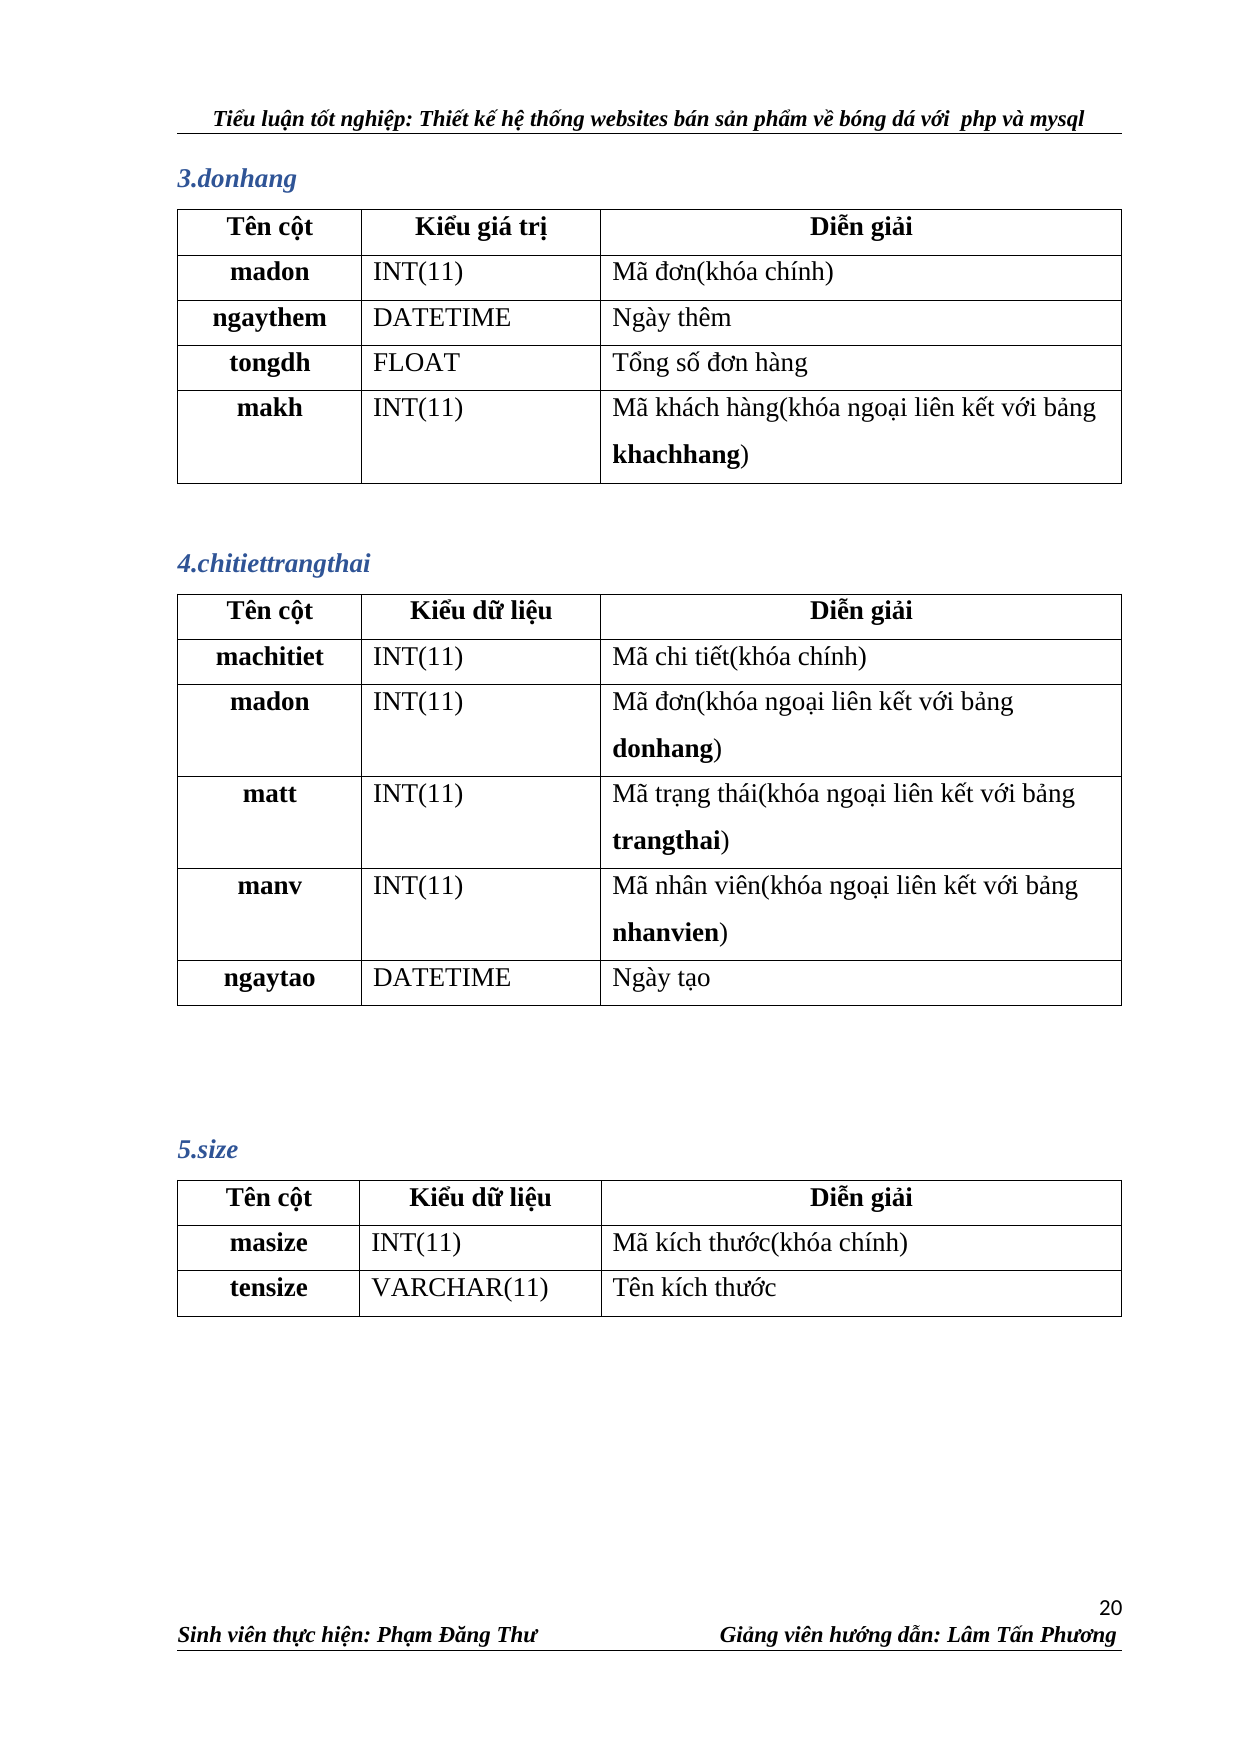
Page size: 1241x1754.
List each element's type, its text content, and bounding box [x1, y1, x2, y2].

table_cell Mã trạng thái(khóa ngoại liên kết với bảng trangthai) [601, 777, 1121, 868]
table_cell DATETIME [362, 961, 600, 1005]
table_header Diễn giải [601, 210, 1121, 254]
subtitle 4.chitiettrangthai [177, 547, 1122, 578]
table_cell matt [178, 777, 361, 868]
table_cell Mã đơn(khóa chính) [601, 256, 1121, 300]
table_cell Tên kích thước [602, 1271, 1121, 1316]
table_cell Mã khách hàng(khóa ngoại liên kết với bảng khachhang) [601, 391, 1121, 482]
table_cell Mã kích thước(khóa chính) [602, 1226, 1121, 1270]
table_cell tensize [178, 1271, 359, 1316]
table_cell Mã chi tiết(khóa chính) [601, 640, 1121, 684]
table_cell INT(11) [360, 1226, 601, 1270]
table_header Diễn giải [602, 1181, 1121, 1225]
table_cell madon [178, 685, 361, 776]
table_header Kiểu giá trị [362, 210, 600, 254]
table_header Tên cột [178, 595, 361, 639]
table_cell manv [178, 869, 361, 960]
table_cell Mã nhân viên(khóa ngoại liên kết với bảng nhanvien) [601, 869, 1121, 960]
table_cell INT(11) [362, 256, 600, 300]
table_cell INT(11) [362, 777, 600, 868]
table_cell FLOAT [362, 346, 600, 390]
table_cell INT(11) [362, 685, 600, 776]
table_cell Tổng số đơn hàng [601, 346, 1121, 390]
table_cell Ngày thêm [601, 301, 1121, 345]
table_header Kiểu dữ liệu [360, 1181, 601, 1225]
table_cell INT(11) [362, 869, 600, 960]
table_cell INT(11) [362, 640, 600, 684]
table_cell Ngày tạo [601, 961, 1121, 1005]
subtitle 5.size [177, 1133, 1122, 1164]
table_cell DATETIME [362, 301, 600, 345]
table_cell tongdh [178, 346, 361, 390]
table_header Tên cột [178, 210, 361, 254]
table_cell Mã đơn(khóa ngoại liên kết với bảng donhang) [601, 685, 1121, 776]
table_header Tên cột [178, 1181, 359, 1225]
table_cell ngaytao [178, 961, 361, 1005]
table_cell ngaythem [178, 301, 361, 345]
table_cell masize [178, 1226, 359, 1270]
table_cell INT(11) [362, 391, 600, 482]
table_cell makh [178, 391, 361, 482]
subtitle 3.donhang [177, 162, 1122, 194]
table_cell machitiet [178, 640, 361, 684]
table_header Kiểu dữ liệu [362, 595, 600, 639]
table_cell VARCHAR(11) [360, 1271, 601, 1316]
table_header Diễn giải [601, 595, 1121, 639]
table_cell madon [178, 256, 361, 300]
